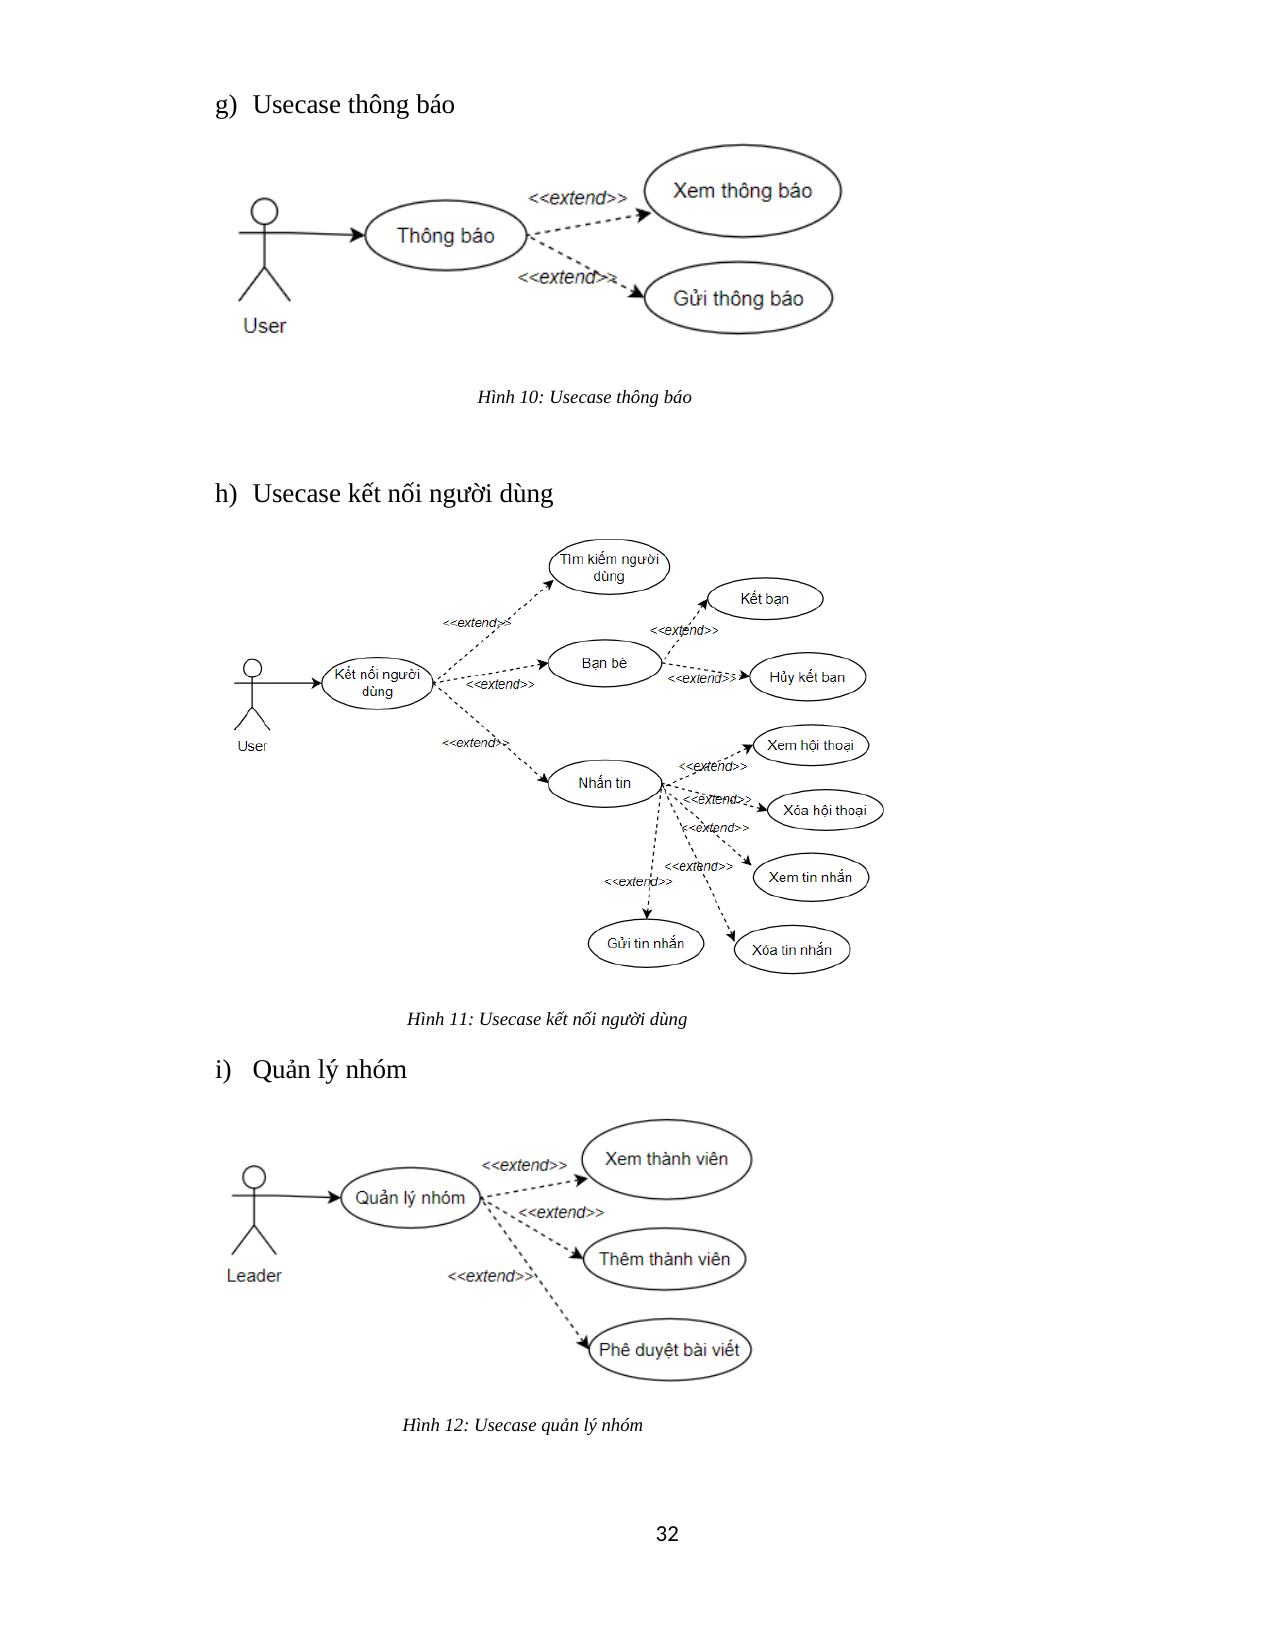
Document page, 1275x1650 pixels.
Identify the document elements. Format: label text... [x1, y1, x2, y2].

list Usecase kết nối người dùng [215, 477, 1157, 508]
picture [214, 1099, 787, 1395]
picture [214, 135, 889, 359]
picture [214, 523, 900, 982]
list Quản lý nhóm [215, 1053, 1157, 1084]
list Usecase thông báo [215, 89, 1157, 120]
